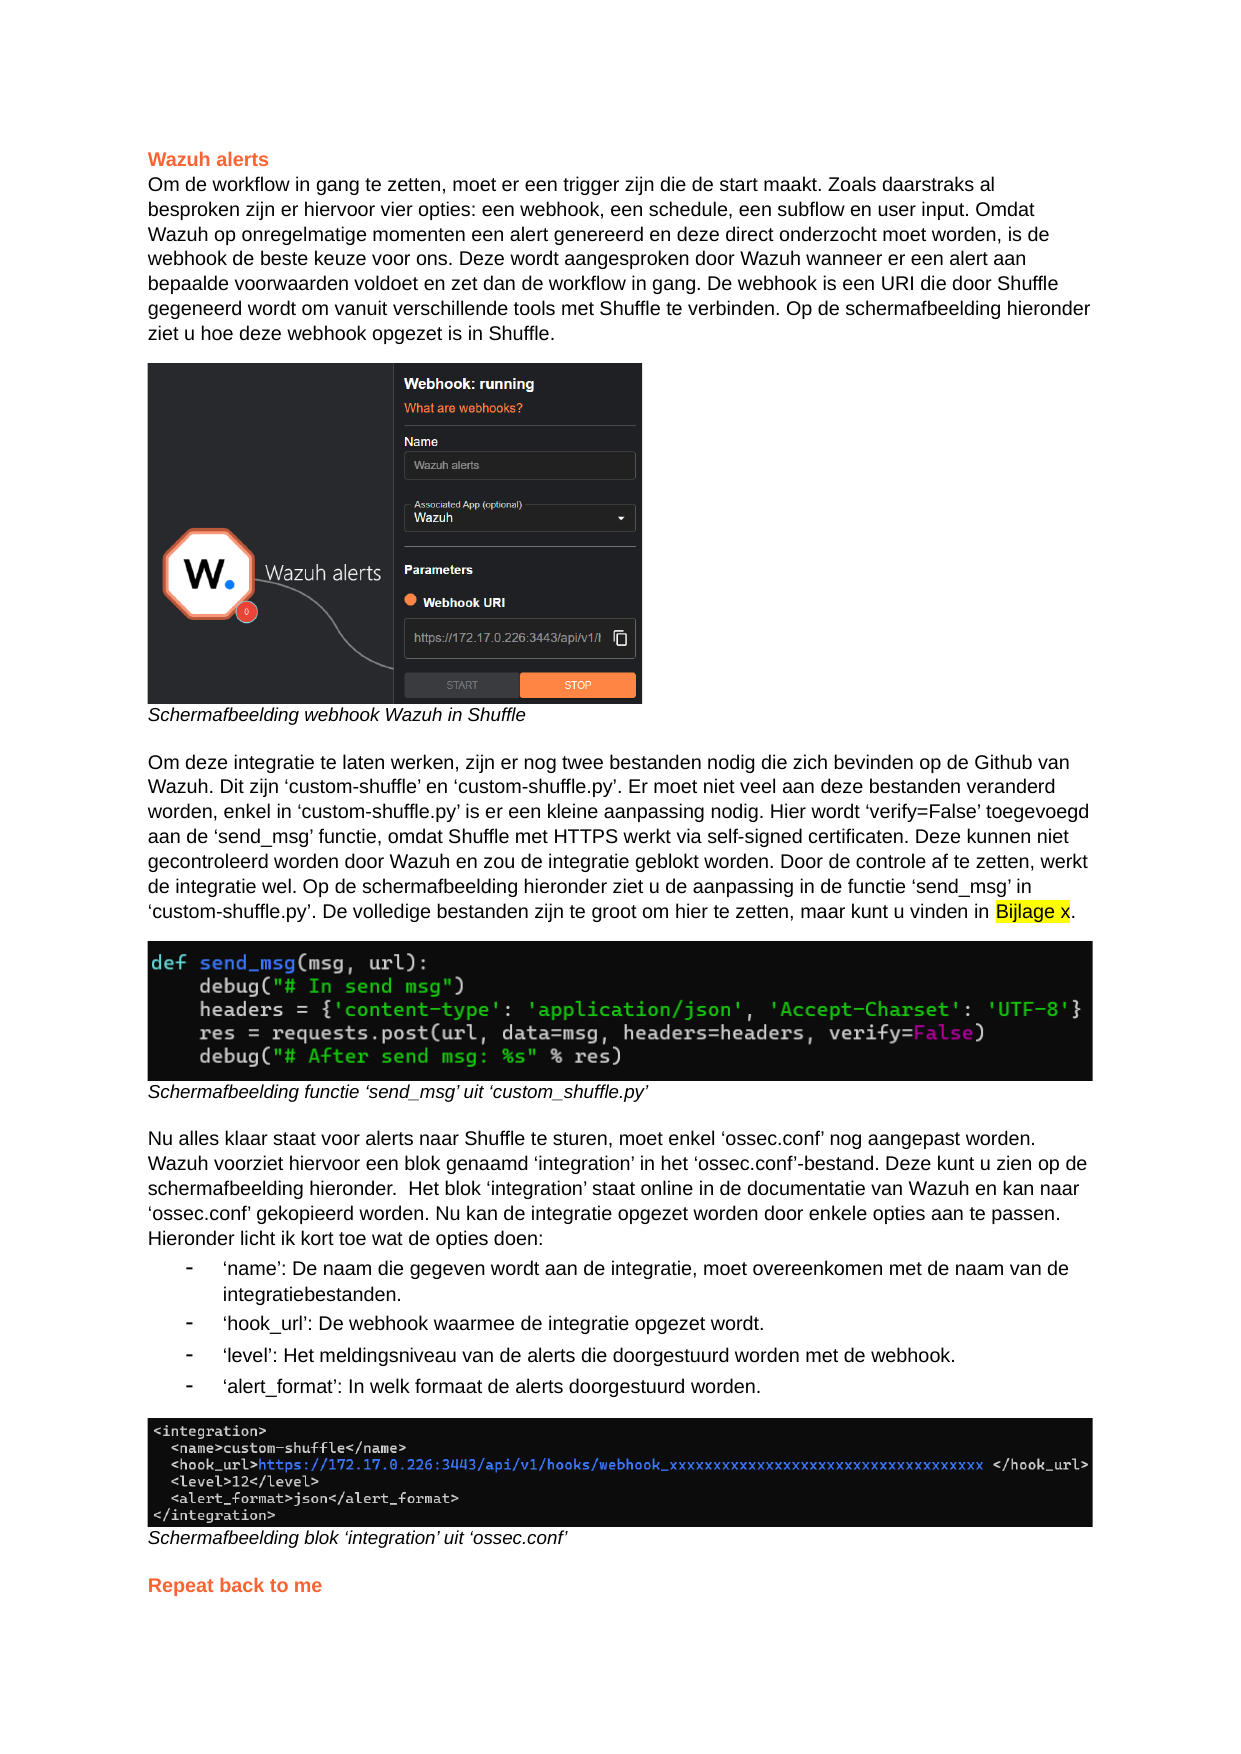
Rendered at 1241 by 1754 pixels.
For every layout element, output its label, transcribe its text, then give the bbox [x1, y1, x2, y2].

picture [147, 1418, 1093, 1527]
list ‘hook_url’: De webhook waarmee de integratie opgezet wordt. [185, 1307, 1092, 1336]
picture [147, 941, 1093, 1081]
list ‘level’: Het meldingsniveau van de alerts die doorgestuurd worden met de webhook. [185, 1339, 1092, 1368]
picture [147, 363, 643, 704]
list ‘name’: De naam die gegeven wordt aan de integratie, moet overeenkomen met de naam van de integratiebestanden. [185, 1251, 1092, 1305]
text Nu alles klaar staat voor alerts naar Shuffle te sturen, moet enkel ‘ossec.conf’ nog aangepast worden. Wazuh voorziet hiervoor een blok genaamd ‘integration’ in het ‘ossec.conf’-bestand. Deze kunt u zien op de schermafbeelding hieronder. Het blok ‘integration’ staat online in de documentatie van Wazuh en kan naar ‘ossec.conf’ gekopieerd worden. Nu kan de integratie opgezet worden door enkele opties aan te passen. Hieronder licht ik kort toe wat de opties doen: [148, 1127, 1092, 1249]
text Schermafbeelding functie ‘send_msg’ uit ‘custom_shuffle.py’ [148, 1081, 1092, 1102]
text Om de workflow in gang te zetten, moet er een trigger zijn die de start maakt. Zoals daarstraks al besproken zijn er hiervoor vier opties: een webhook, een schedule, een subflow en user input. Omdat Wazuh op onregelmatige momenten een alert genereerd en deze direct onderzocht moet worden, is de webhook de beste keuze voor ons. Deze wordt aangesproken door Wazuh wanneer er een alert aan bepaalde voorwaarden voldoet en zet dan de workflow in gang. De webhook is een URI die door Shuffle gegeneerd wordt om vanuit verschillende tools met Shuffle te verbinden. Op de schermafbeelding hieronder ziet u hoe deze webhook opgezet is in Shuffle. [148, 173, 1092, 345]
text Schermafbeelding blok ‘integration’ uit ‘ossec.conf’ [148, 1527, 1092, 1549]
text Repeat back to me [148, 1574, 1092, 1596]
text Wazuh alerts [148, 148, 1092, 170]
text Om deze integratie te laten werken, zijn er nog twee bestanden nodig die zich bevinden op de Github van Wazuh. Dit zijn ‘custom-shuffle’ en ‘custom-shuffle.py’. Er moet niet veel aan deze bestanden veranderd worden, enkel in ‘custom-shuffle.py’ is er een kleine aanpassing nodig. Hier wordt ‘verify=False’ toegevoegd aan de ‘send_msg’ functie, omdat Shuffle met HTTPS werkt via self-signed certificaten. Deze kunnen niet gecontroleerd worden door Wazuh en zou de integratie geblokt worden. Door de controle af te zetten, werkt de integratie wel. Op de schermafbeelding hieronder ziet u de aanpassing in de functie ‘send_msg’ in ‘custom-shuffle.py’. De volledige bestanden zijn te groot om hier te zetten, maar kunt u vinden in Bijlage x. [148, 751, 1092, 923]
list ‘alert_format’: In welk formaat de alerts doorgestuurd worden. [185, 1370, 1092, 1399]
